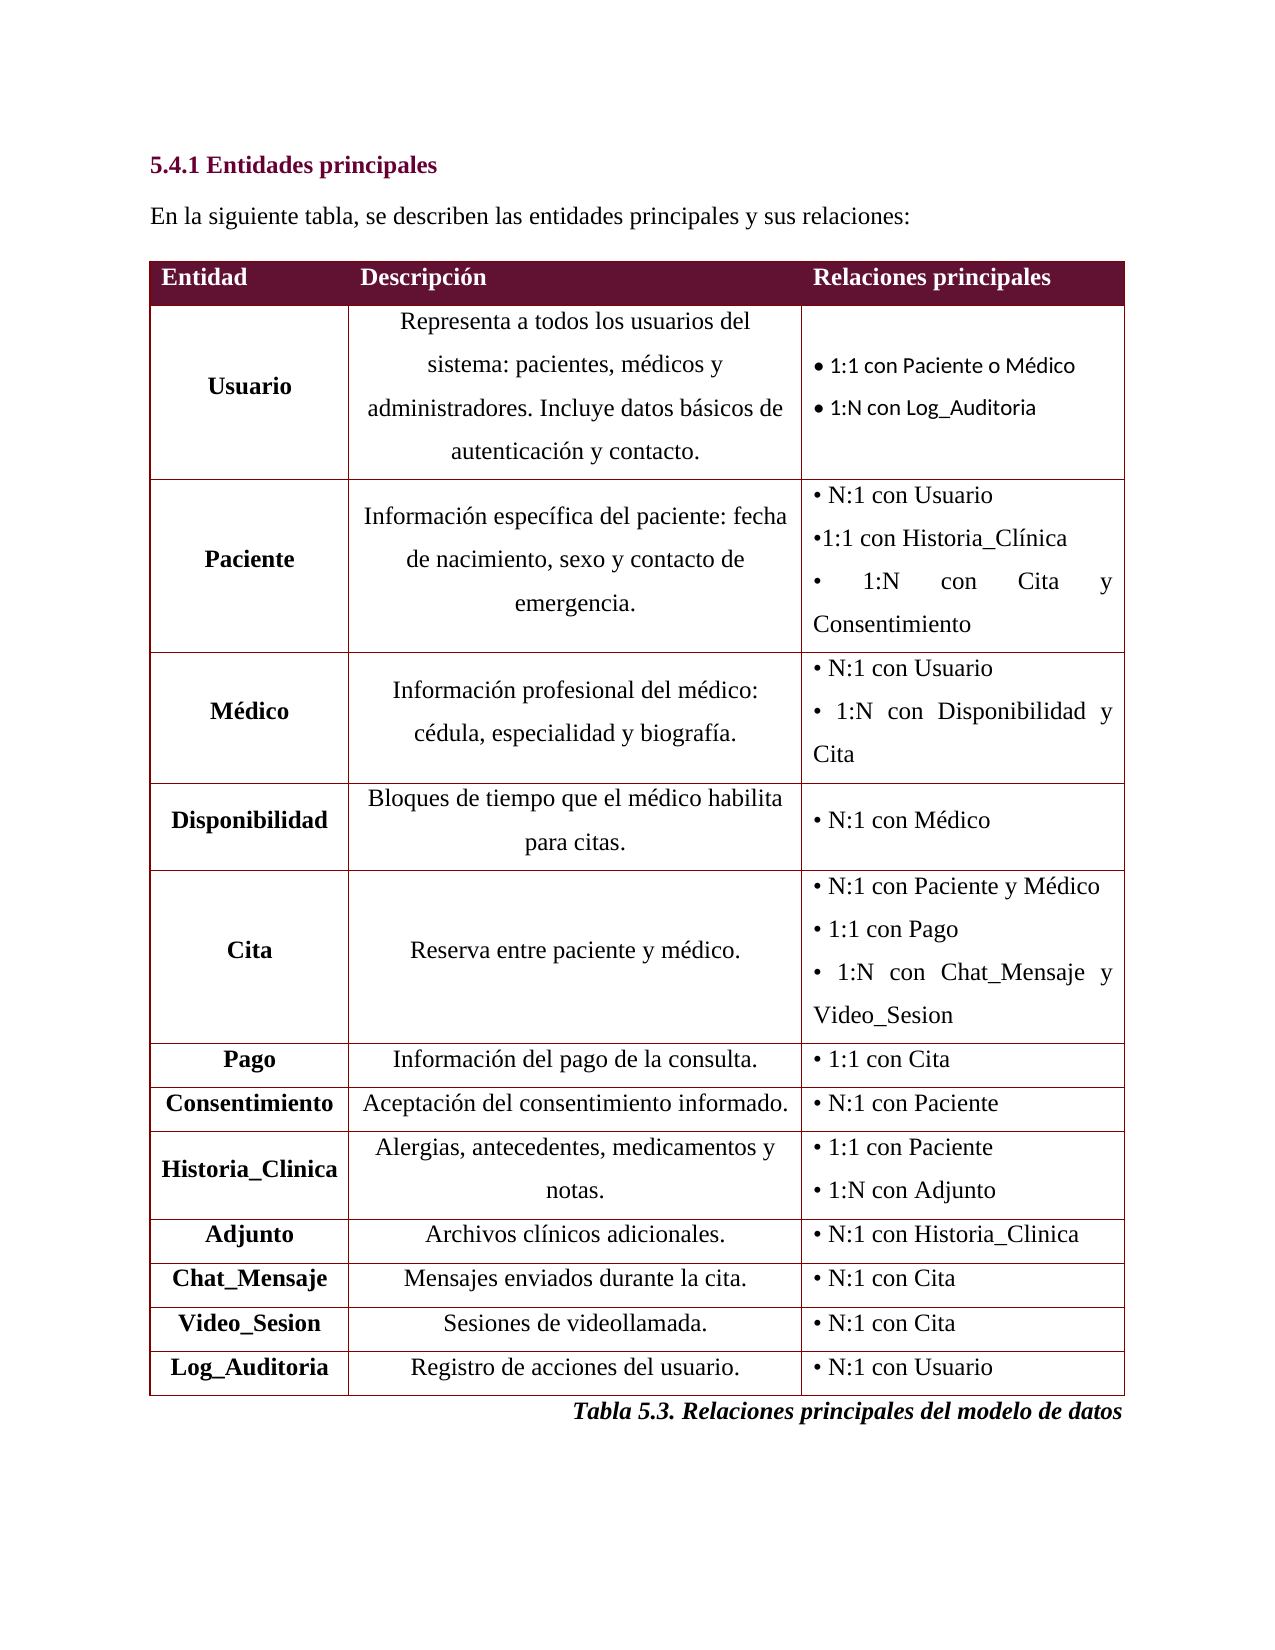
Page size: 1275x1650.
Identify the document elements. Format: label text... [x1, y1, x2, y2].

text Tabla 5.3. Relaciones principales del modelo de datos [150, 1396, 1125, 1424]
table_cell • N:1 con Paciente [802, 1088, 1124, 1131]
table_cell Aceptación del consentimiento informado. [349, 1088, 801, 1131]
table_cell Historia_Clinica [151, 1132, 348, 1218]
table_cell • 1:1 con Cita [802, 1044, 1124, 1087]
text En la siguiente tabla, se describen las entidades principales y sus relaciones: [150, 201, 1125, 230]
table_cell • 1:1 con Paciente o Médico • 1:N con Log_Auditoria [802, 306, 1124, 479]
table_cell • N:1 con Paciente y Médico • 1:1 con Pago • 1:N con Chat_Mensaje y Video_Sesion [802, 871, 1124, 1043]
table_header Descripción [349, 262, 802, 305]
table_cell • N:1 con Usuario • 1:N con Disponibilidad y Cita [802, 653, 1124, 782]
table_cell Pago [151, 1044, 348, 1087]
table_cell Disponibilidad [151, 784, 348, 870]
table_cell • N:1 con Cita [802, 1308, 1124, 1351]
table_cell • N:1 con Médico [802, 784, 1124, 870]
table_cell Mensajes enviados durante la cita. [349, 1264, 801, 1307]
table_cell Alergias, antecedentes, medicamentos y notas. [349, 1132, 801, 1218]
table_cell Usuario [151, 306, 348, 479]
table_cell Archivos clínicos adicionales. [349, 1220, 801, 1262]
table_cell Reserva entre paciente y médico. [349, 871, 801, 1043]
table_cell Registro de acciones del usuario. [349, 1352, 801, 1395]
table_cell Bloques de tiempo que el médico habilita para citas. [349, 784, 801, 870]
table_cell • N:1 con Historia_Clinica [802, 1220, 1124, 1262]
table_cell Paciente [151, 480, 348, 652]
table_cell Representa a todos los usuarios del sistema: pacientes, médicos y administradores. Incluye datos básicos de autenticación y contacto. [349, 306, 801, 479]
table_cell Chat_Mensaje [151, 1264, 348, 1307]
table_cell • N:1 con Usuario [802, 1352, 1124, 1395]
table_cell Adjunto [151, 1220, 348, 1262]
table_cell • N:1 con Cita [802, 1264, 1124, 1307]
table_cell Médico [151, 653, 348, 782]
table_header Relaciones principales [802, 262, 1124, 305]
table_cell • 1:1 con Paciente • 1:N con Adjunto [802, 1132, 1124, 1218]
subtitle 5.4.1 Entidades principales [150, 150, 1125, 179]
table_cell Sesiones de videollamada. [349, 1308, 801, 1351]
table_cell Log_Auditoria [151, 1352, 348, 1395]
table_cell Información profesional del médico: cédula, especialidad y biografía. [349, 653, 801, 782]
table_header Entidad [151, 262, 349, 305]
table_cell Consentimiento [151, 1088, 348, 1131]
table_cell Video_Sesion [151, 1308, 348, 1351]
table_cell Información específica del paciente: fecha de nacimiento, sexo y contacto de emergencia. [349, 480, 801, 652]
table_cell Información del pago de la consulta. [349, 1044, 801, 1087]
table_cell Cita [151, 871, 348, 1043]
table_cell • N:1 con Usuario •1:1 con Historia_Clínica • 1:N con Cita y Consentimiento [802, 480, 1124, 652]
